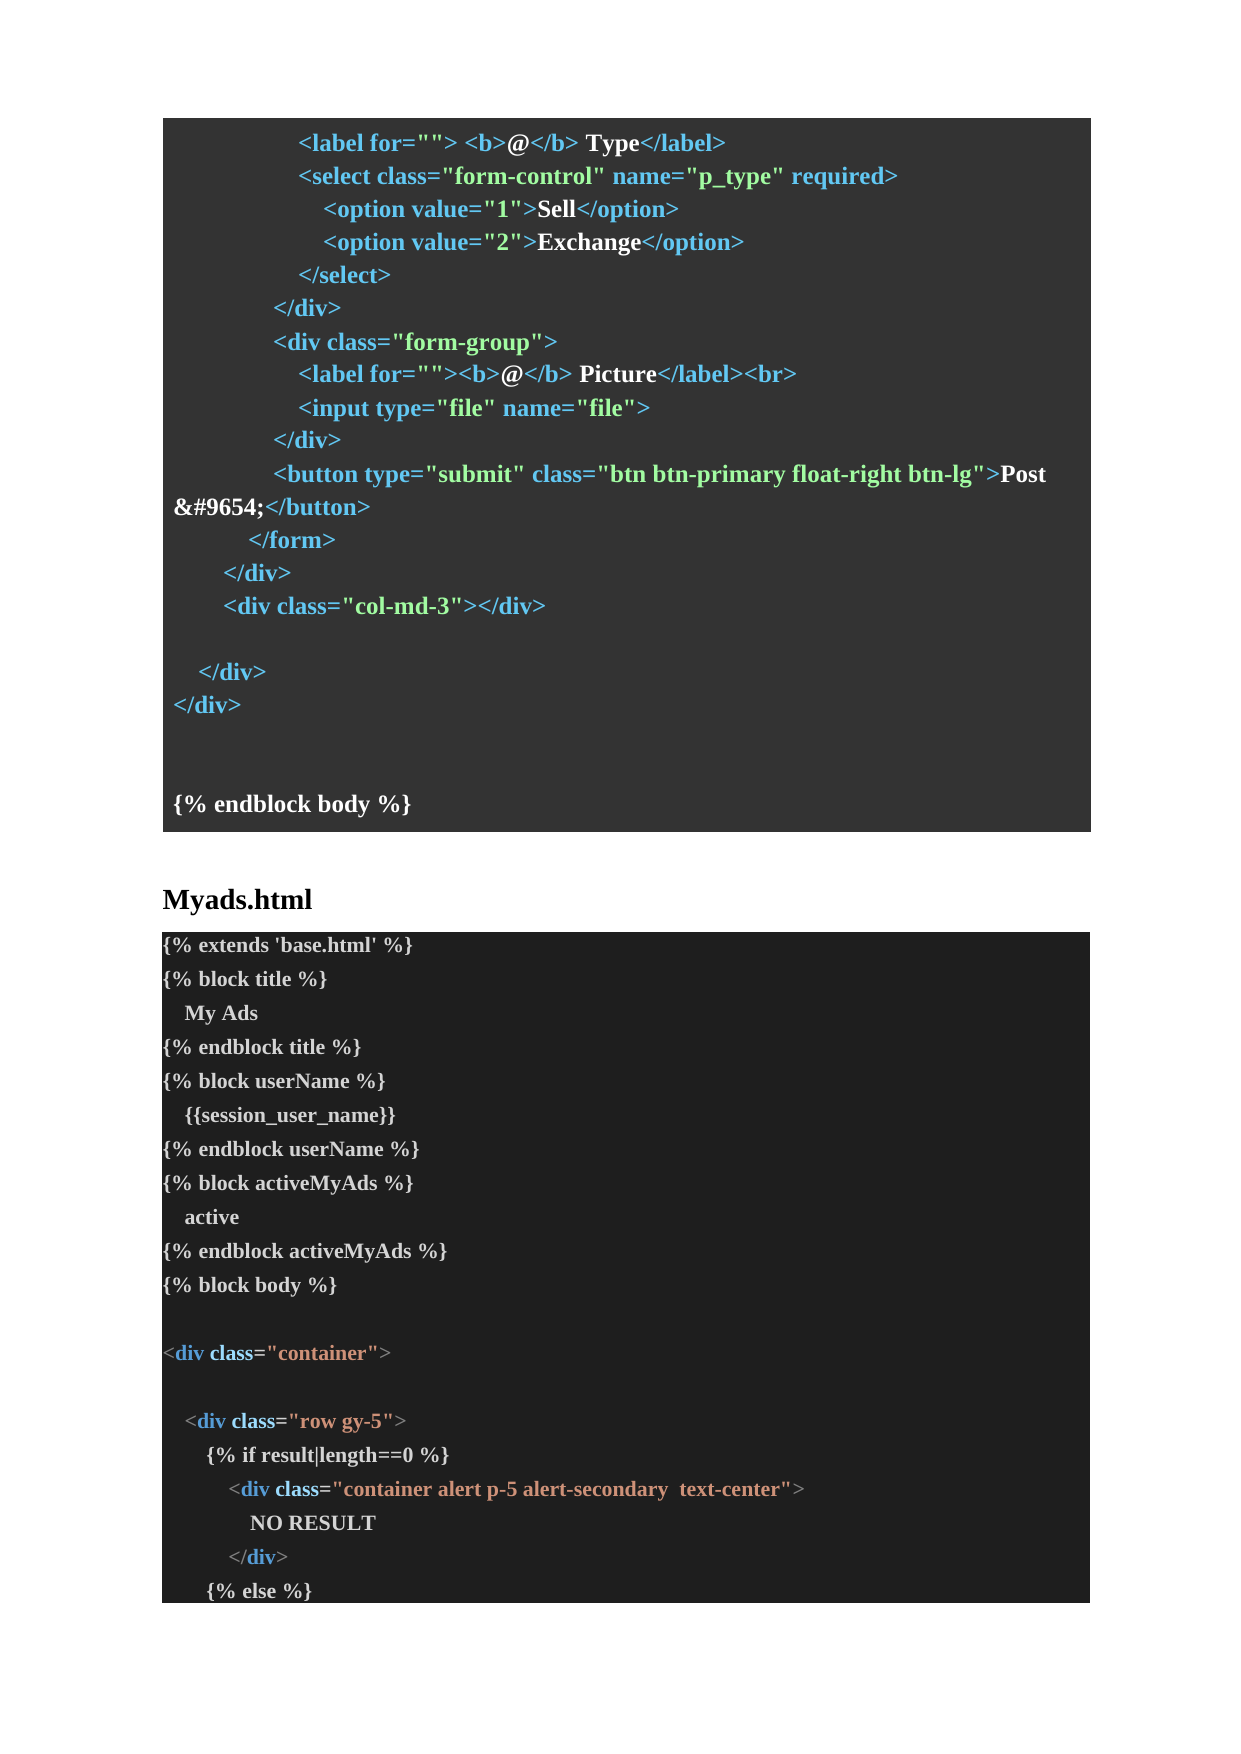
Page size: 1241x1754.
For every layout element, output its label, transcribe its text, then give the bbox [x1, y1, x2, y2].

text {% extends 'base.html' %} [162, 932, 1090, 958]
text <div class="row gy-5"> [162, 1408, 1090, 1433]
text <div class="container"> [162, 1340, 1090, 1365]
text {{session_user_name}} [162, 1102, 1090, 1127]
text active [162, 1204, 1090, 1229]
text My Ads [162, 1000, 1090, 1026]
text </div> [162, 1544, 1090, 1569]
text {% endblock title %} [162, 1034, 1090, 1059]
text {% block activeMyAds %} [162, 1170, 1090, 1195]
text {% endblock userName %} [162, 1136, 1090, 1161]
text {% block body %} [162, 1272, 1090, 1297]
text {% else %} [162, 1578, 1090, 1603]
text <div class="container alert p-5 alert-secondary text-center"> [162, 1476, 1090, 1501]
text {% if result|length==0 %} [162, 1442, 1090, 1467]
text NO RESULT [162, 1510, 1090, 1535]
text {% block userName %} [162, 1068, 1090, 1093]
text Myads.html [162, 882, 1090, 916]
text {% block title %} [162, 966, 1090, 992]
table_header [163, 118, 1091, 832]
text {% endblock activeMyAds %} [162, 1238, 1090, 1263]
